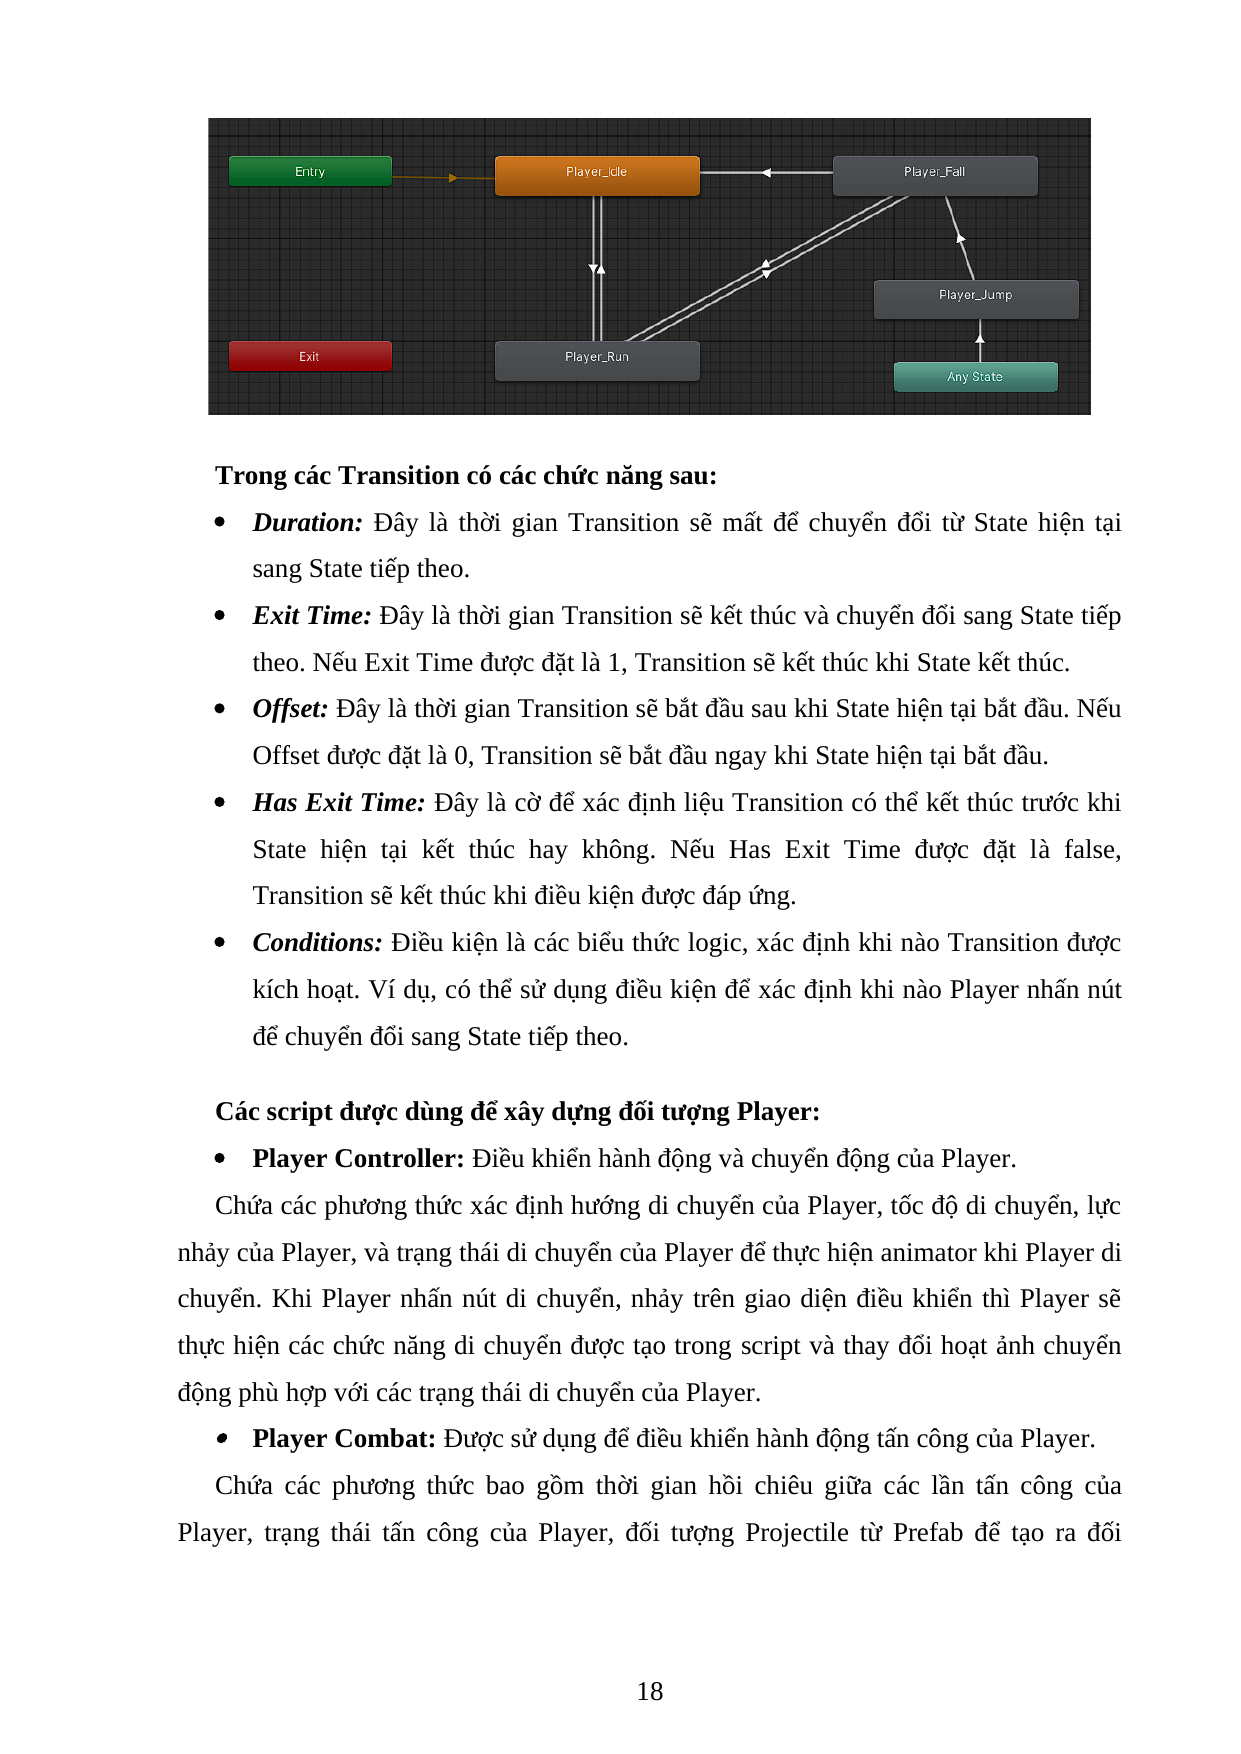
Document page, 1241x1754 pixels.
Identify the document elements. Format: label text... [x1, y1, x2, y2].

list Conditions: Điều kiện là các biểu thức logic, xác định khi nào Transition được kích hoạt. Ví dụ, có thể sử dụng điều kiện để xác định khi nào Player nhấn nút để chuyển đổi sang State tiếp theo. [215, 926, 1122, 1051]
text Trong các Transition có các chức năng sau: [177, 459, 1122, 490]
text Chứa các phương thức xác định hướng di chuyển của Player, tốc độ di chuyển, lực nhảy của Player, và trạng thái di chuyển của Player để thực hiện animator khi Player di chuyển. Khi Player nhấn nút di chuyển, nhảy trên giao diện điều khiển thì Player sẽ thực hiện các chức năng di chuyển được tạo trong script và thay đổi hoạt ảnh chuyển động phù hợp với các trạng thái di chuyển của Player. [177, 1189, 1122, 1407]
text Các script được dùng để xây dựng đối tượng Player: [177, 1095, 1122, 1127]
list Player Combat: Được sử dụng để điều khiển hành động tấn công của Player. [215, 1422, 1122, 1453]
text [177, 1469, 1122, 1547]
list Offset: Đây là thời gian Transition sẽ bắt đầu sau khi State hiện tại bắt đầu. Nếu Offset được đặt là 0, Transition sẽ bắt đầu ngay khi State hiện tại bắt đầu. [215, 693, 1122, 771]
list Duration: Đây là thời gian Transition sẽ mất để chuyển đổi từ State hiện tại sang State tiếp theo. [215, 506, 1122, 584]
list Exit Time: Đây là thời gian Transition sẽ kết thúc và chuyển đổi sang State tiếp theo. Nếu Exit Time được đặt là 1, Transition sẽ kết thúc khi State kết thúc. [215, 599, 1122, 677]
list Has Exit Time: Đây là cờ để xác định liệu Transition có thể kết thúc trước khi State hiện tại kết thúc hay không. Nếu Has Exit Time được đặt là false, Transition sẽ kết thúc khi điều kiện được đáp ứng. [215, 786, 1122, 911]
picture [208, 118, 1091, 415]
list Player Controller: Điều khiển hành động và chuyển động của Player. [215, 1142, 1122, 1173]
